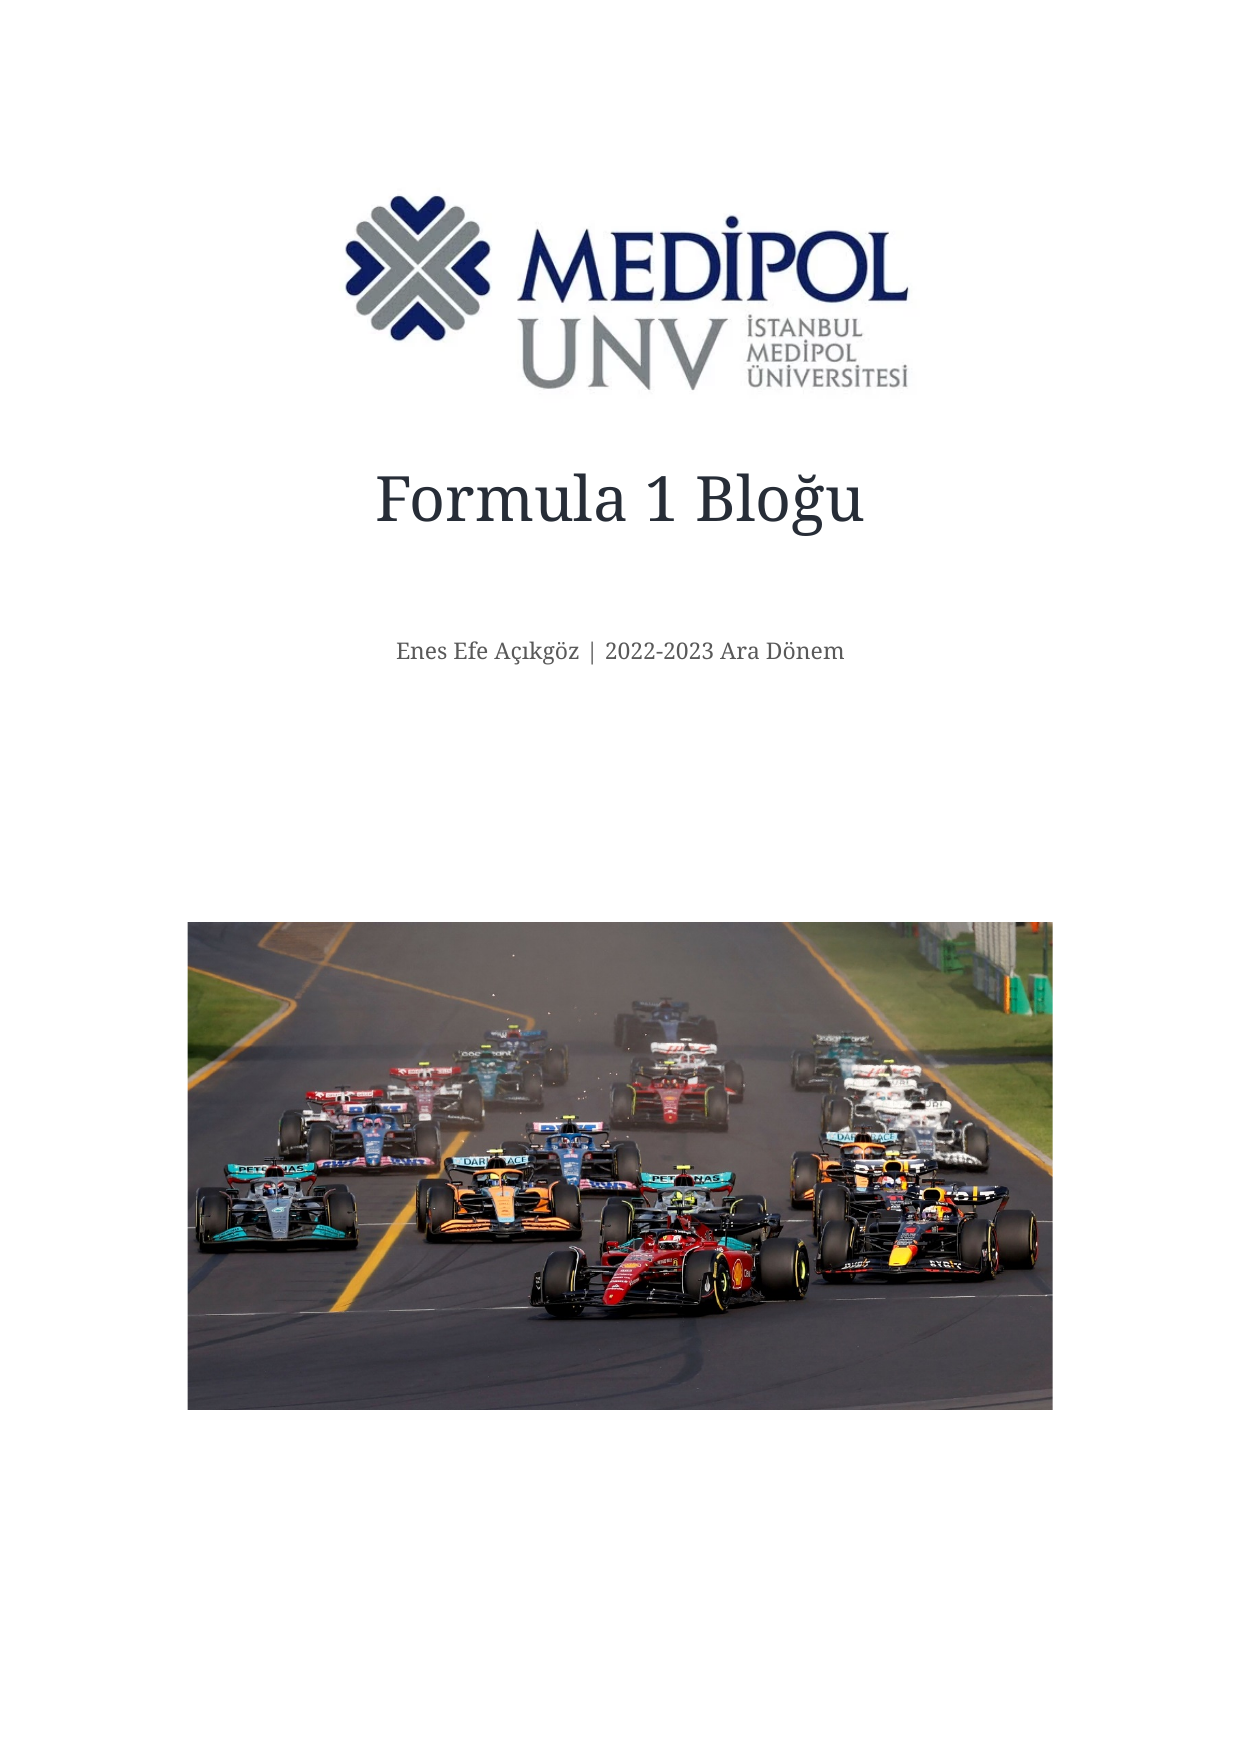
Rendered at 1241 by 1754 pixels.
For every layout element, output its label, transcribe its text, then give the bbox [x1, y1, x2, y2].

picture [187, 922, 1053, 1410]
picture [320, 180, 920, 405]
title Formula 1 Bloğu [187, 455, 1053, 540]
text Enes Efe Açıkgöz | 2022-2023 Ara Dönem [187, 635, 1053, 666]
